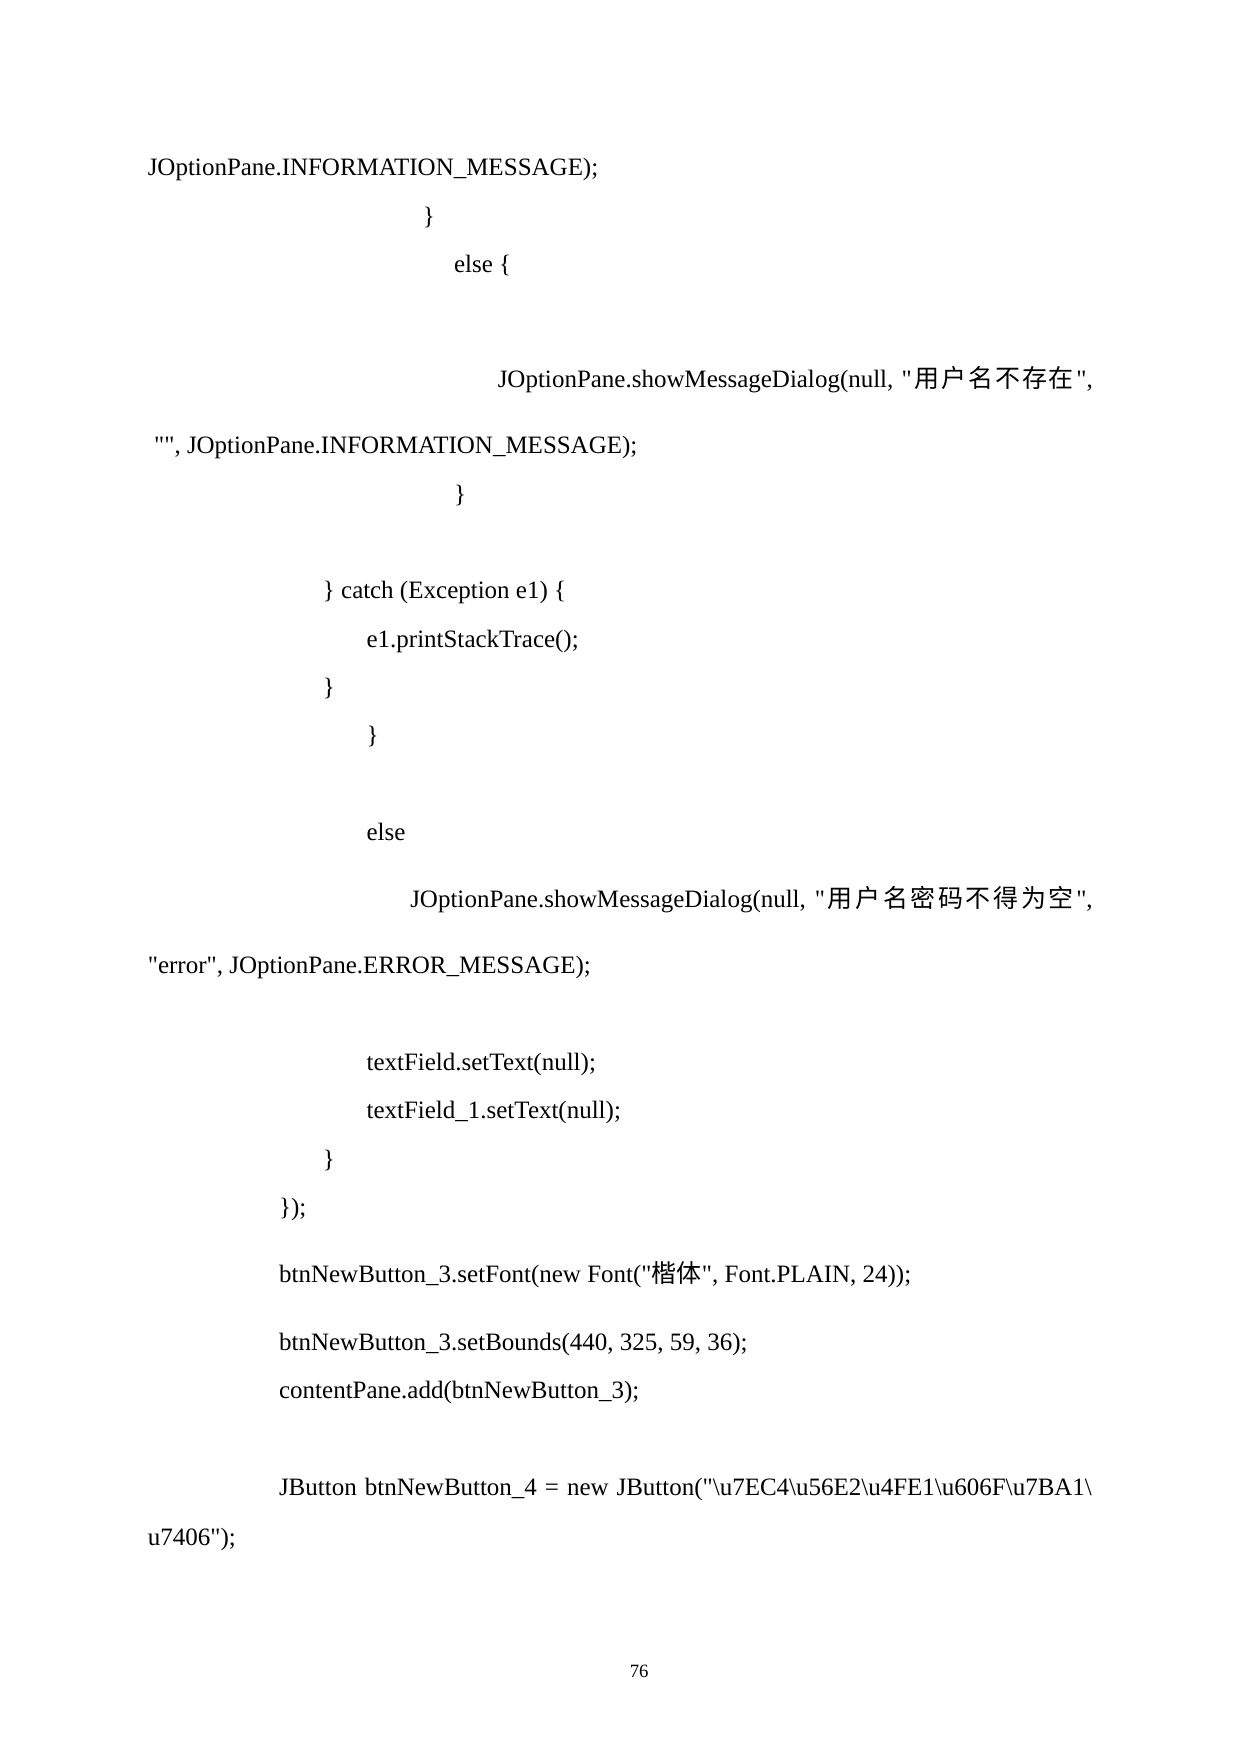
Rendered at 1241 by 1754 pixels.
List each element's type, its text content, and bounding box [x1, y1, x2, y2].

text JOptionPane.showMessageDialog(null, "用户名不存在", "", JOptionPane.INFORMATION_MESSAGE); [148, 343, 1092, 462]
text JOptionPane.showMessageDialog(null, "用户名密码不得为空", "error", JOptionPane.ERROR_MESSAGE); [148, 863, 1092, 982]
text } [148, 476, 1092, 510]
text } [148, 670, 1092, 704]
text } [148, 1141, 1092, 1175]
text textField_1.setText(null); [148, 1093, 1092, 1127]
text } [148, 718, 1092, 752]
text }); [148, 1189, 1092, 1223]
text e1.printStackTrace(); [148, 621, 1092, 655]
text else [148, 815, 1092, 849]
text } catch (Exception e1) { [148, 573, 1092, 607]
text else { [148, 246, 1092, 280]
text contentPane.add(btnNewButton_3); [148, 1372, 1092, 1406]
text JButton btnNewButton_4 = new JButton("\u7EC4\u56E2\u4FE1\u606F\u7BA1\u7406"); [148, 1469, 1092, 1554]
text btnNewButton_3.setFont(new Font("楷体", Font.PLAIN, 24)); [148, 1238, 1092, 1306]
text } [148, 198, 1092, 232]
text textField.setText(null); [148, 1044, 1092, 1078]
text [148, 150, 1092, 184]
text btnNewButton_3.setBounds(440, 325, 59, 36); [148, 1324, 1092, 1358]
